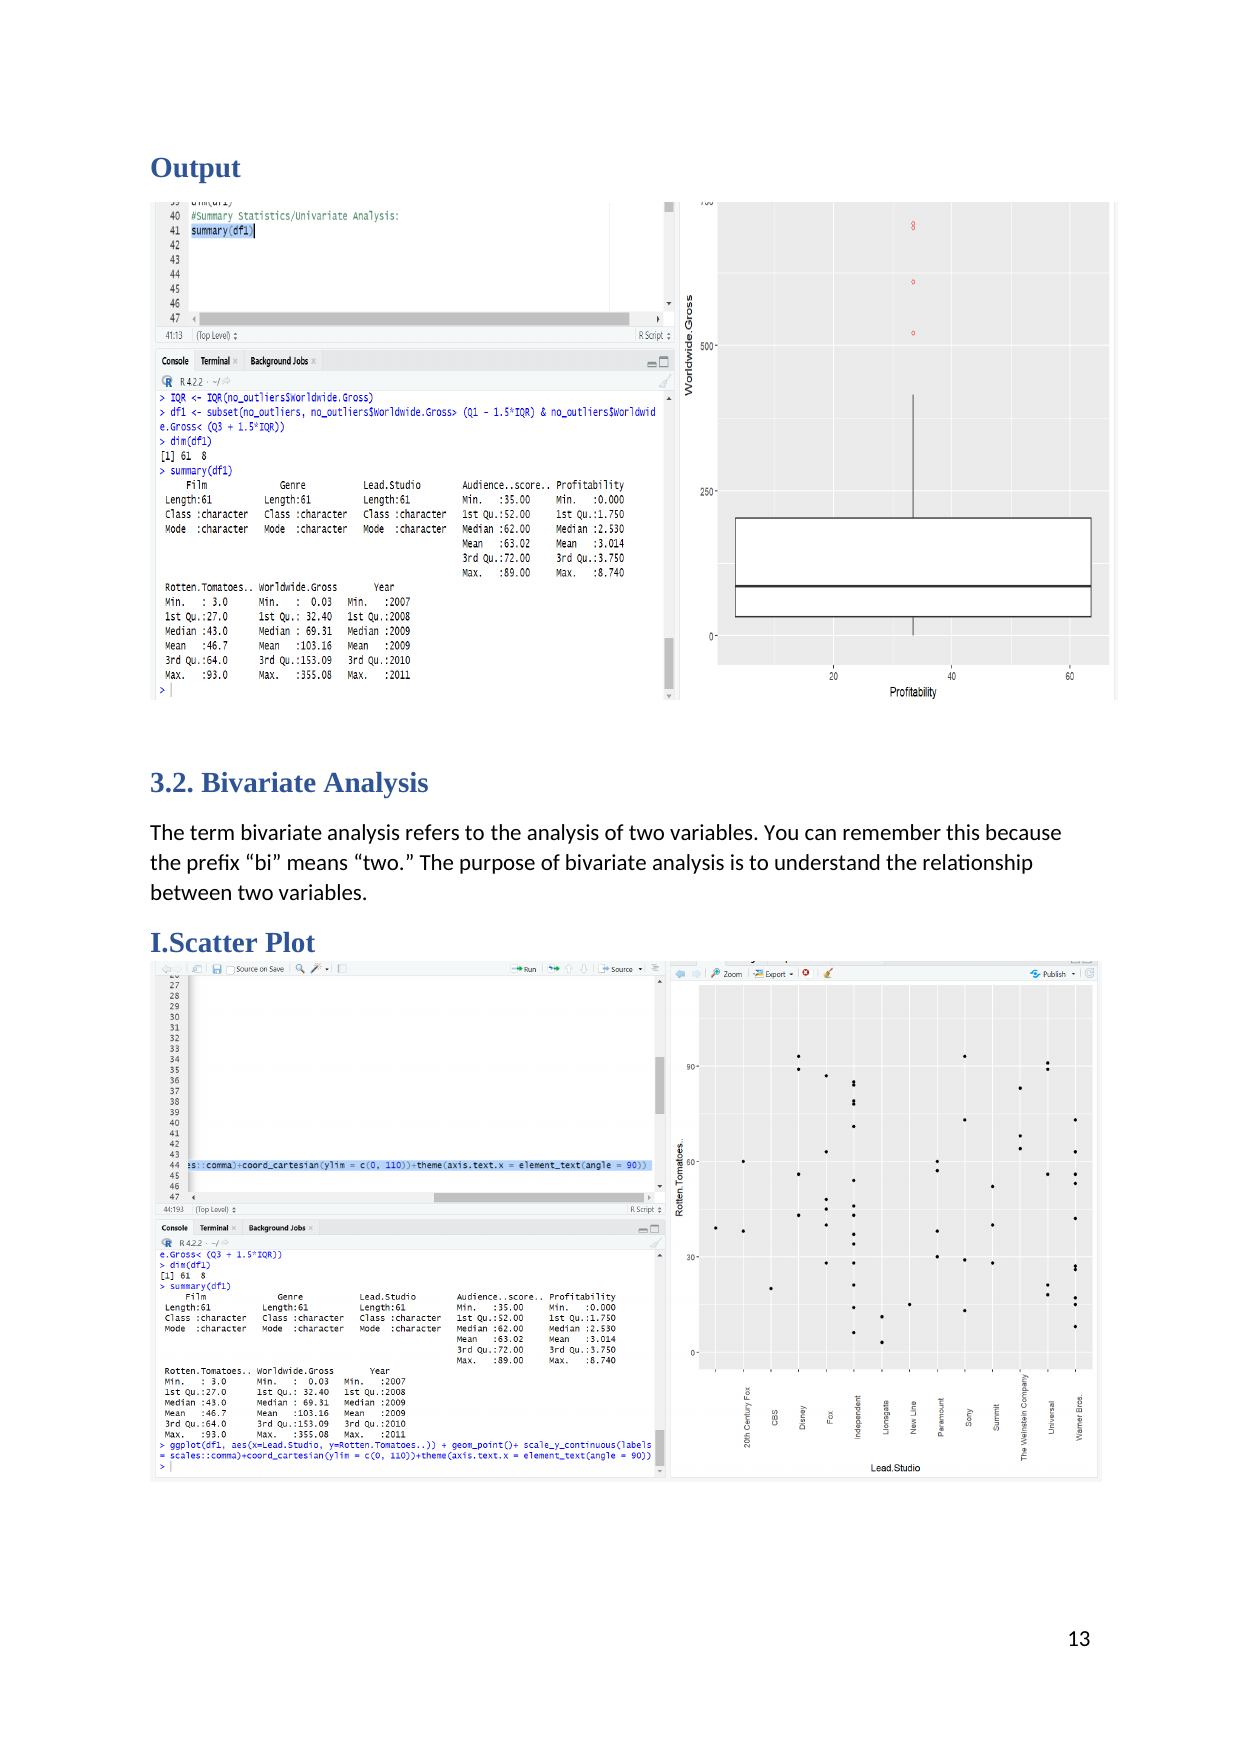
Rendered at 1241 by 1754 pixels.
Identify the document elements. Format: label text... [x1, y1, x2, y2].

text I.Scatter Plot [150, 925, 1090, 961]
picture [150, 202, 1119, 700]
text 3.2. Bivariate Analysis [150, 765, 1090, 799]
text Output [150, 150, 1090, 183]
picture [150, 961, 1102, 1482]
text The term bivariate analysis refers to the analysis of two variables. You can remember this because the prefix “bi” means “two.” The purpose of bivariate analysis is to understand the relationship between two variables. [150, 818, 1090, 906]
